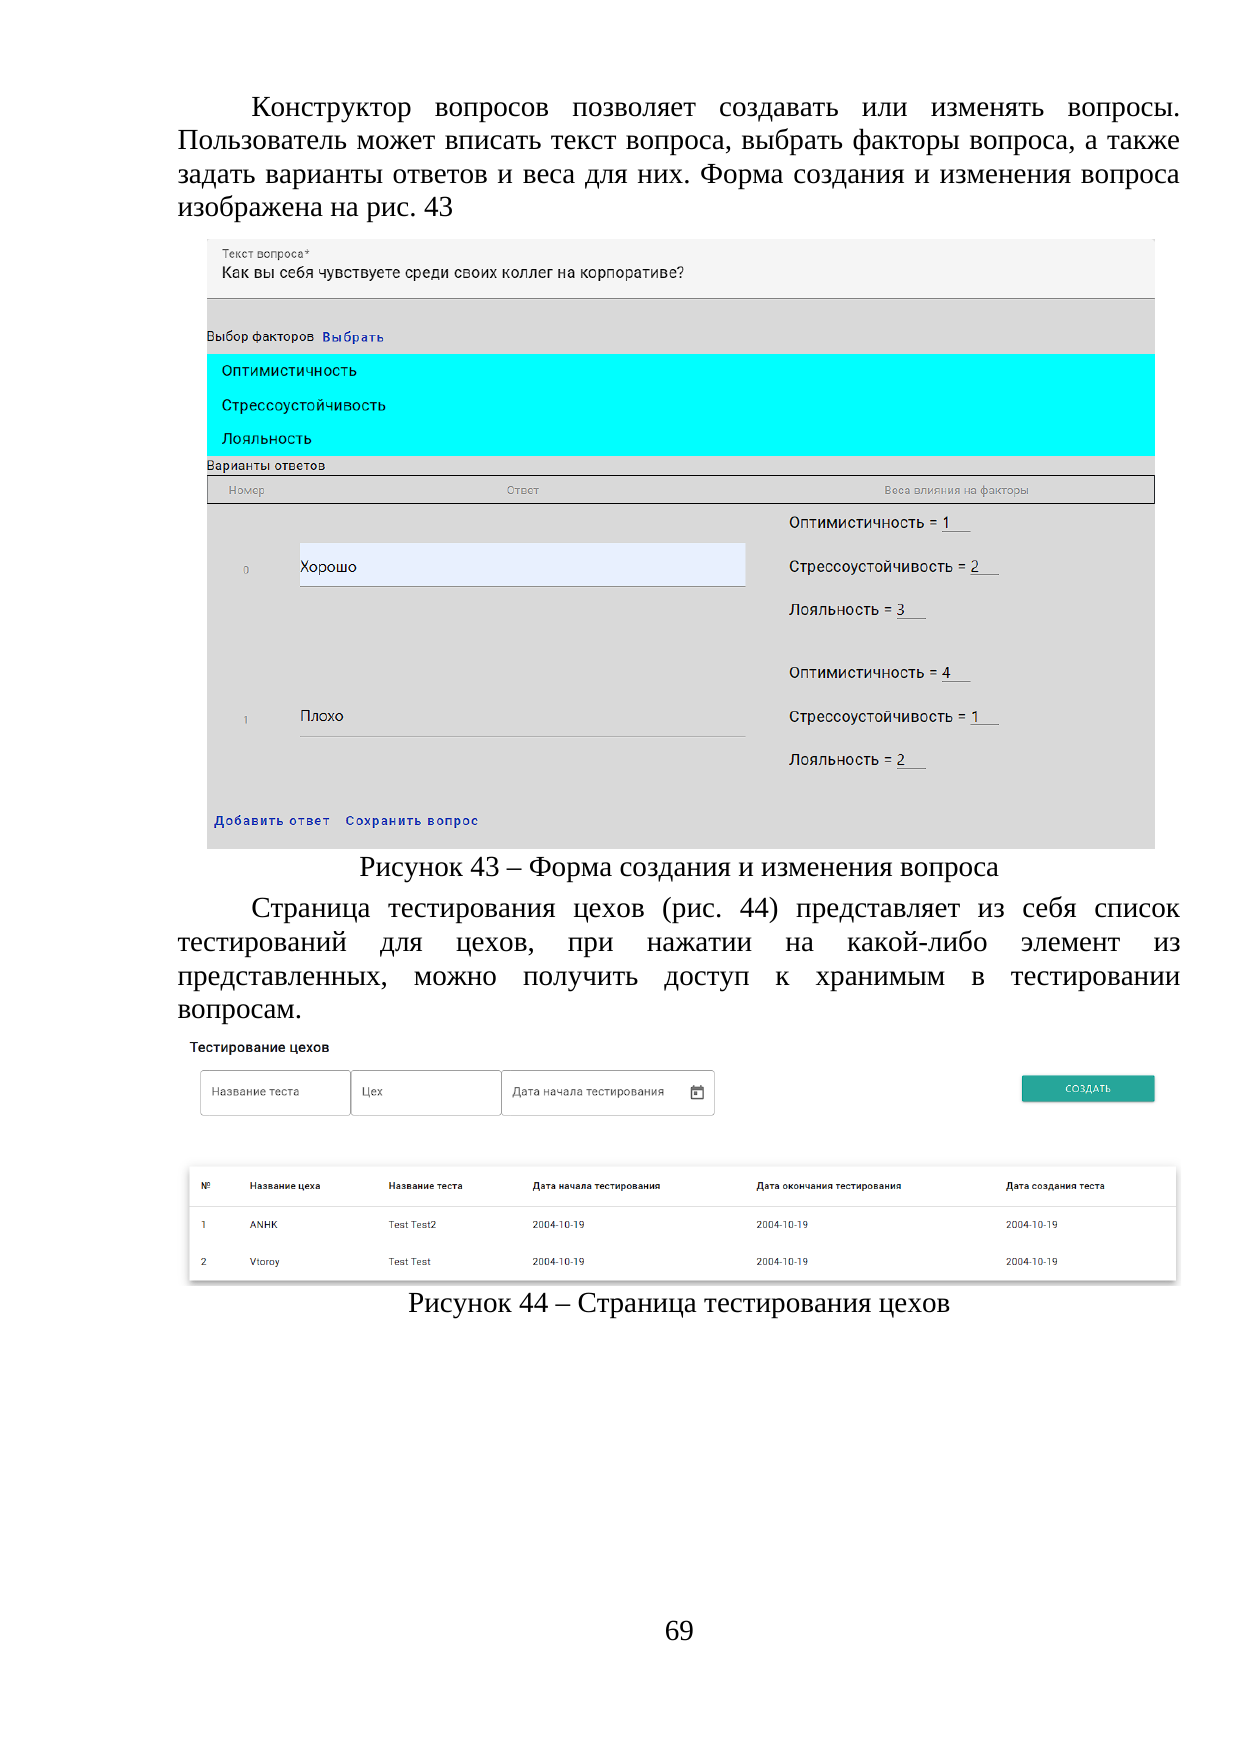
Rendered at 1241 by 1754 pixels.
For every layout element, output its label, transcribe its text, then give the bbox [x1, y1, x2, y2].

text Рисунок 44 – Страница тестирования цехов [177, 1286, 1181, 1319]
text Конструктор вопросов позволяет создавать или изменять вопросы. Пользователь может вписать текст вопроса, выбрать факторы вопроса, а также задать варианты ответов и веса для них. Форма создания и изменения вопроса изображена на рис. 43 [177, 89, 1181, 223]
picture [177, 1037, 1182, 1286]
picture [201, 235, 1158, 849]
text Страница тестирования цехов (рис. 44) представляет из себя список тестирований для цехов, при нажатии на какой-либо элемент из представленных, можно получить доступ к хранимым в тестировании вопросам. [177, 891, 1181, 1025]
text Рисунок 43 – Форма создания и изменения вопроса [177, 849, 1181, 882]
